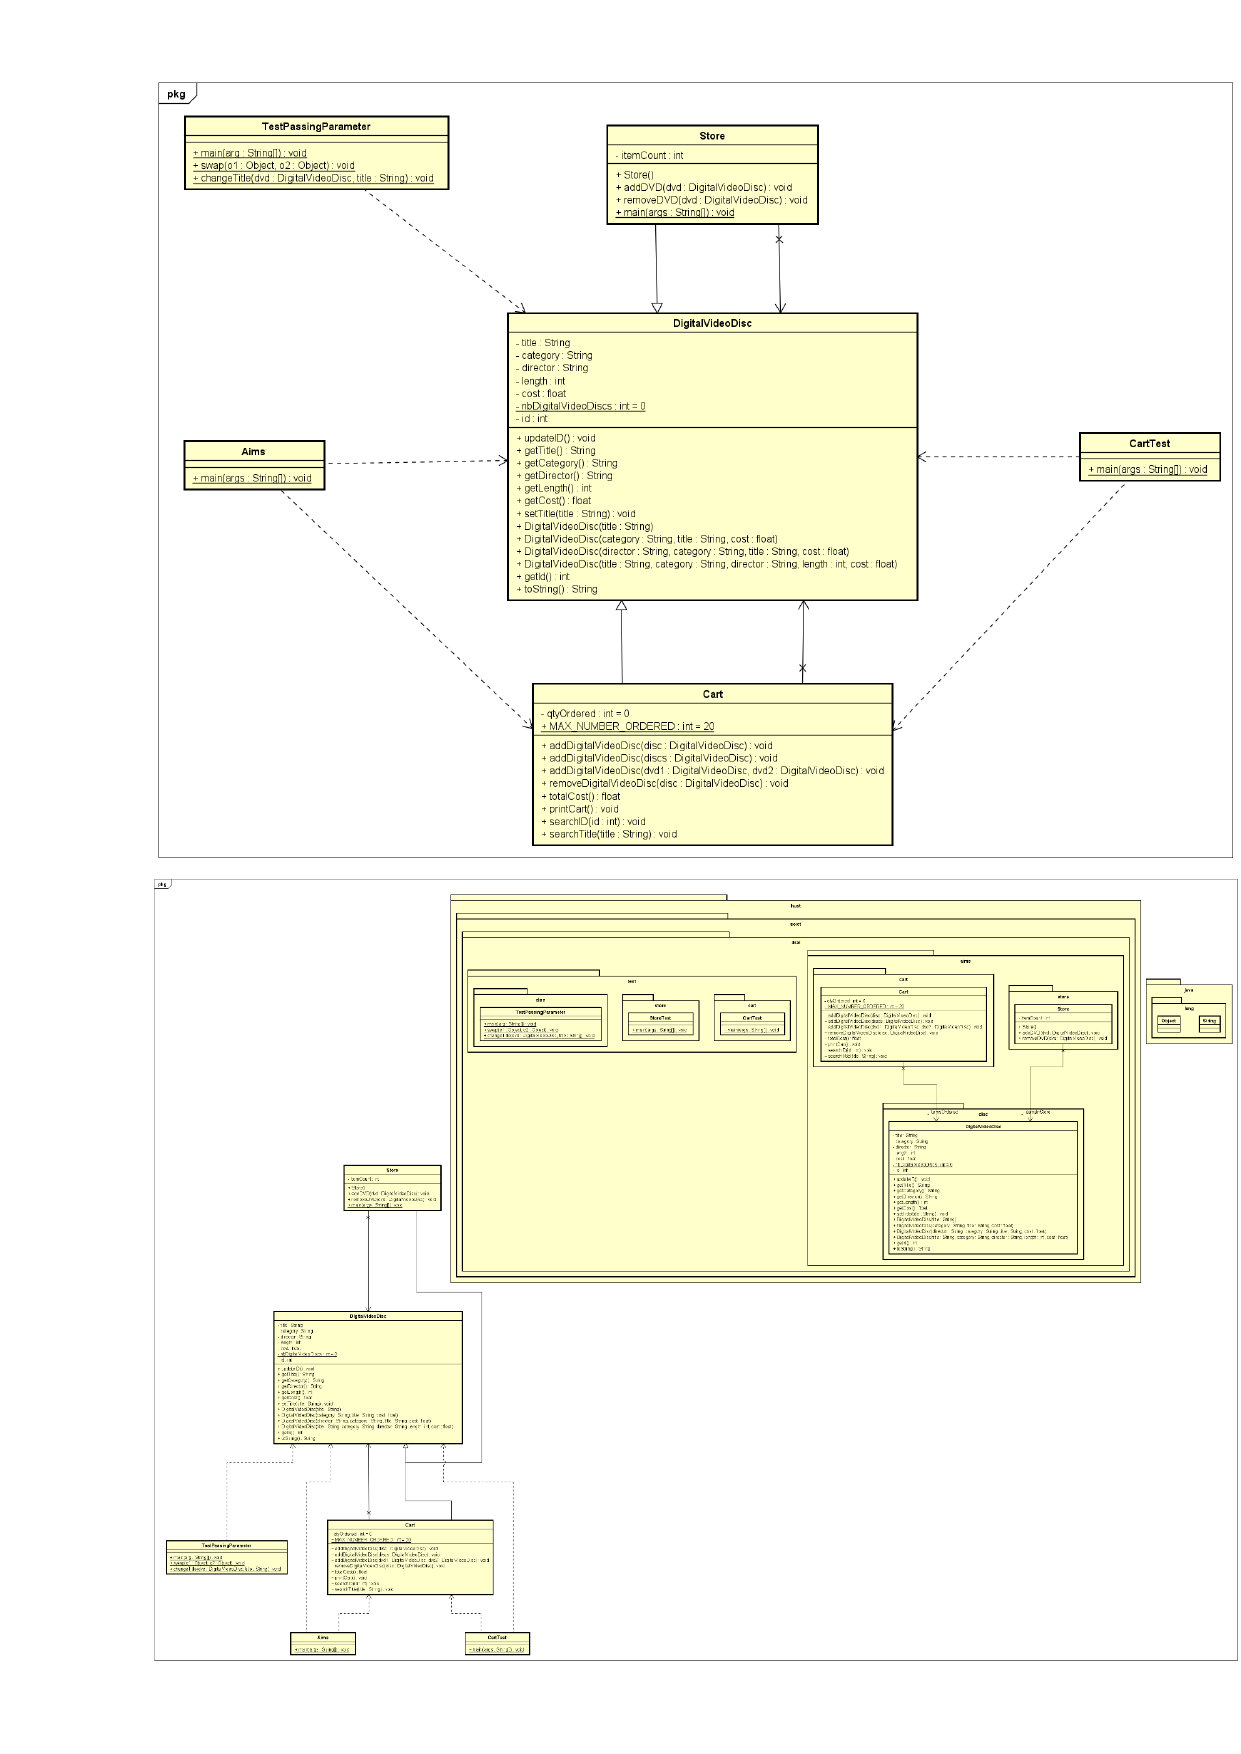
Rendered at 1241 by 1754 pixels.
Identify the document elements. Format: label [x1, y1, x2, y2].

picture [150, 876, 1241, 1664]
picture [150, 75, 1241, 866]
